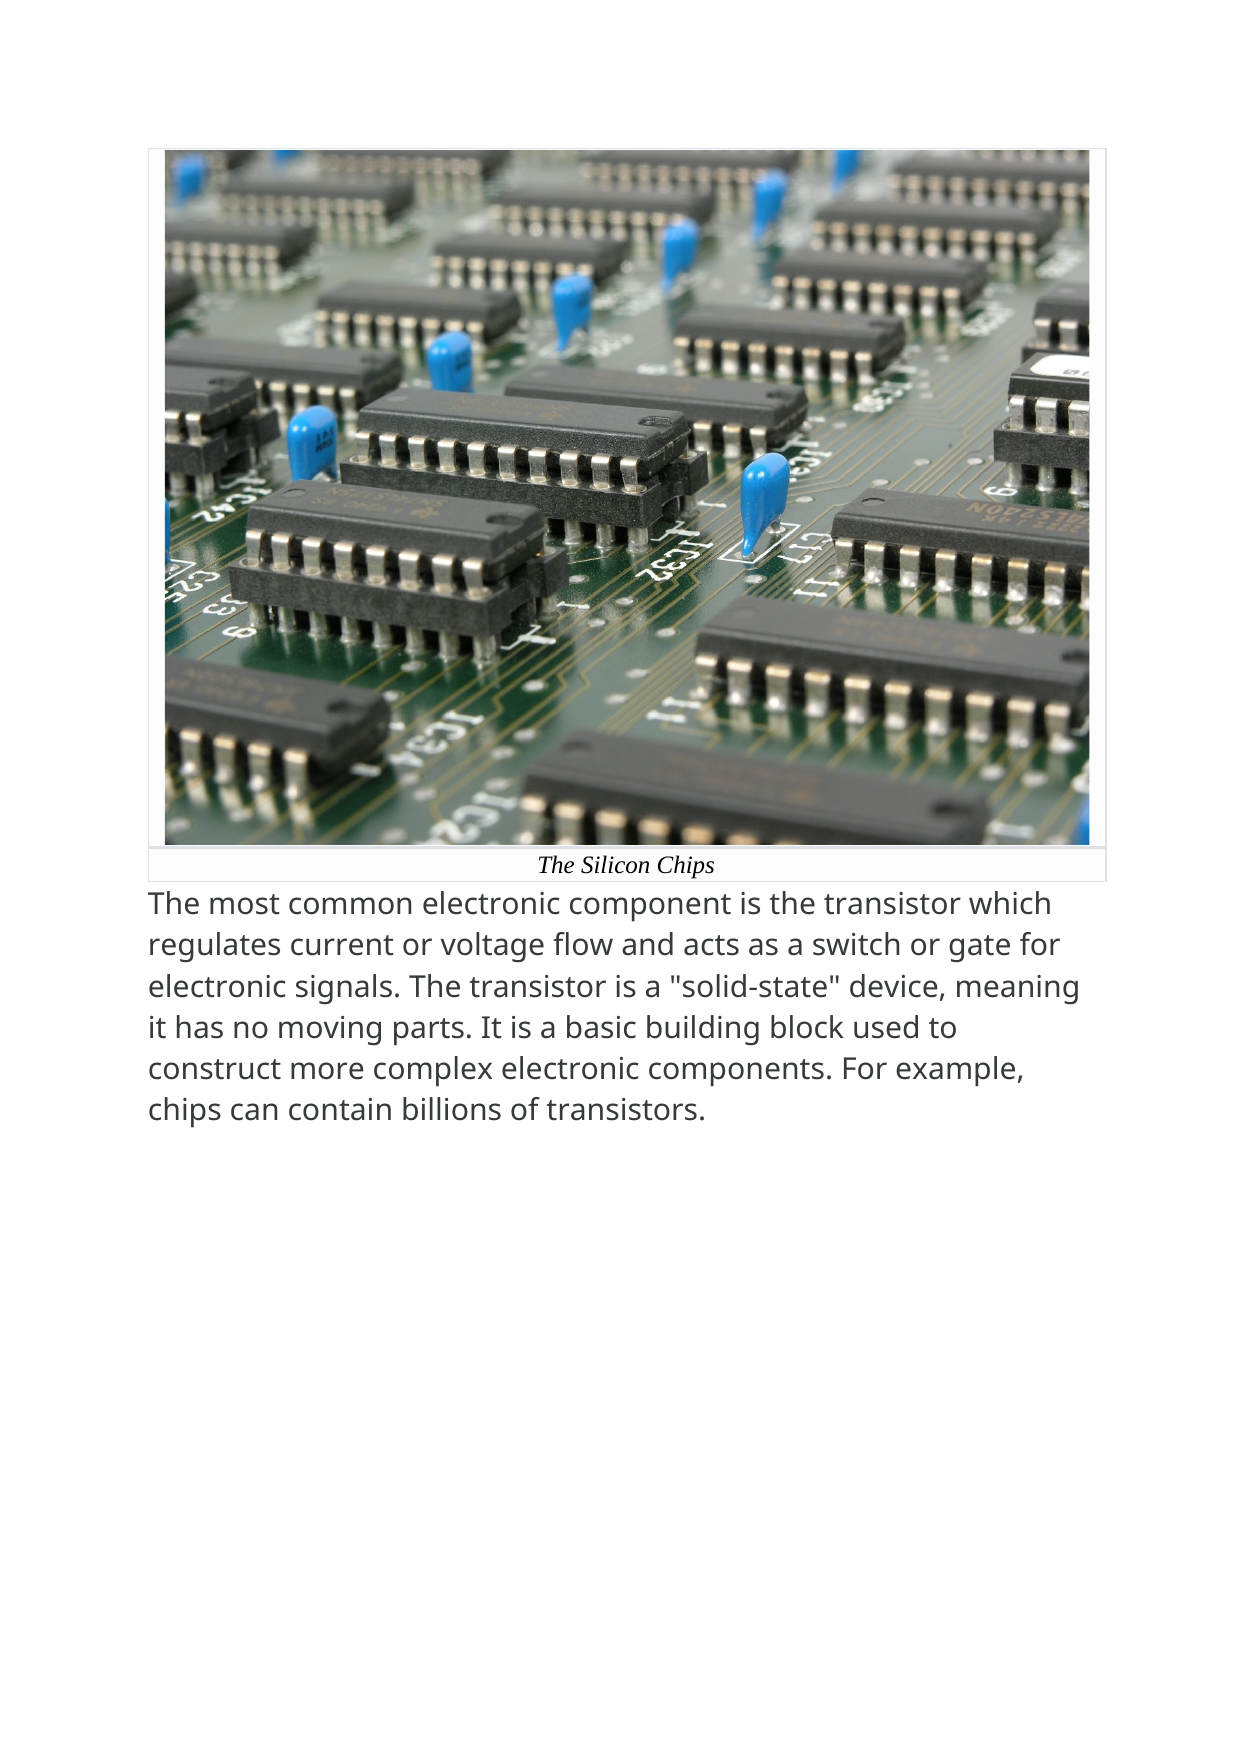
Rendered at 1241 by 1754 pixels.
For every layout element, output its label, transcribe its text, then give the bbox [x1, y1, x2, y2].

text The most common electronic component is the transistor which regulates current or voltage flow and acts as a switch or gate for electronic signals. The transistor is a "solid-state" device, meaning it has no moving parts. It is a basic building block used to construct more complex electronic components. For example, chips can contain billions of transistors. [148, 882, 1093, 1129]
picture [164, 150, 1090, 845]
table_cell The Silicon Chips [149, 849, 1105, 881]
table_header [149, 149, 1105, 846]
